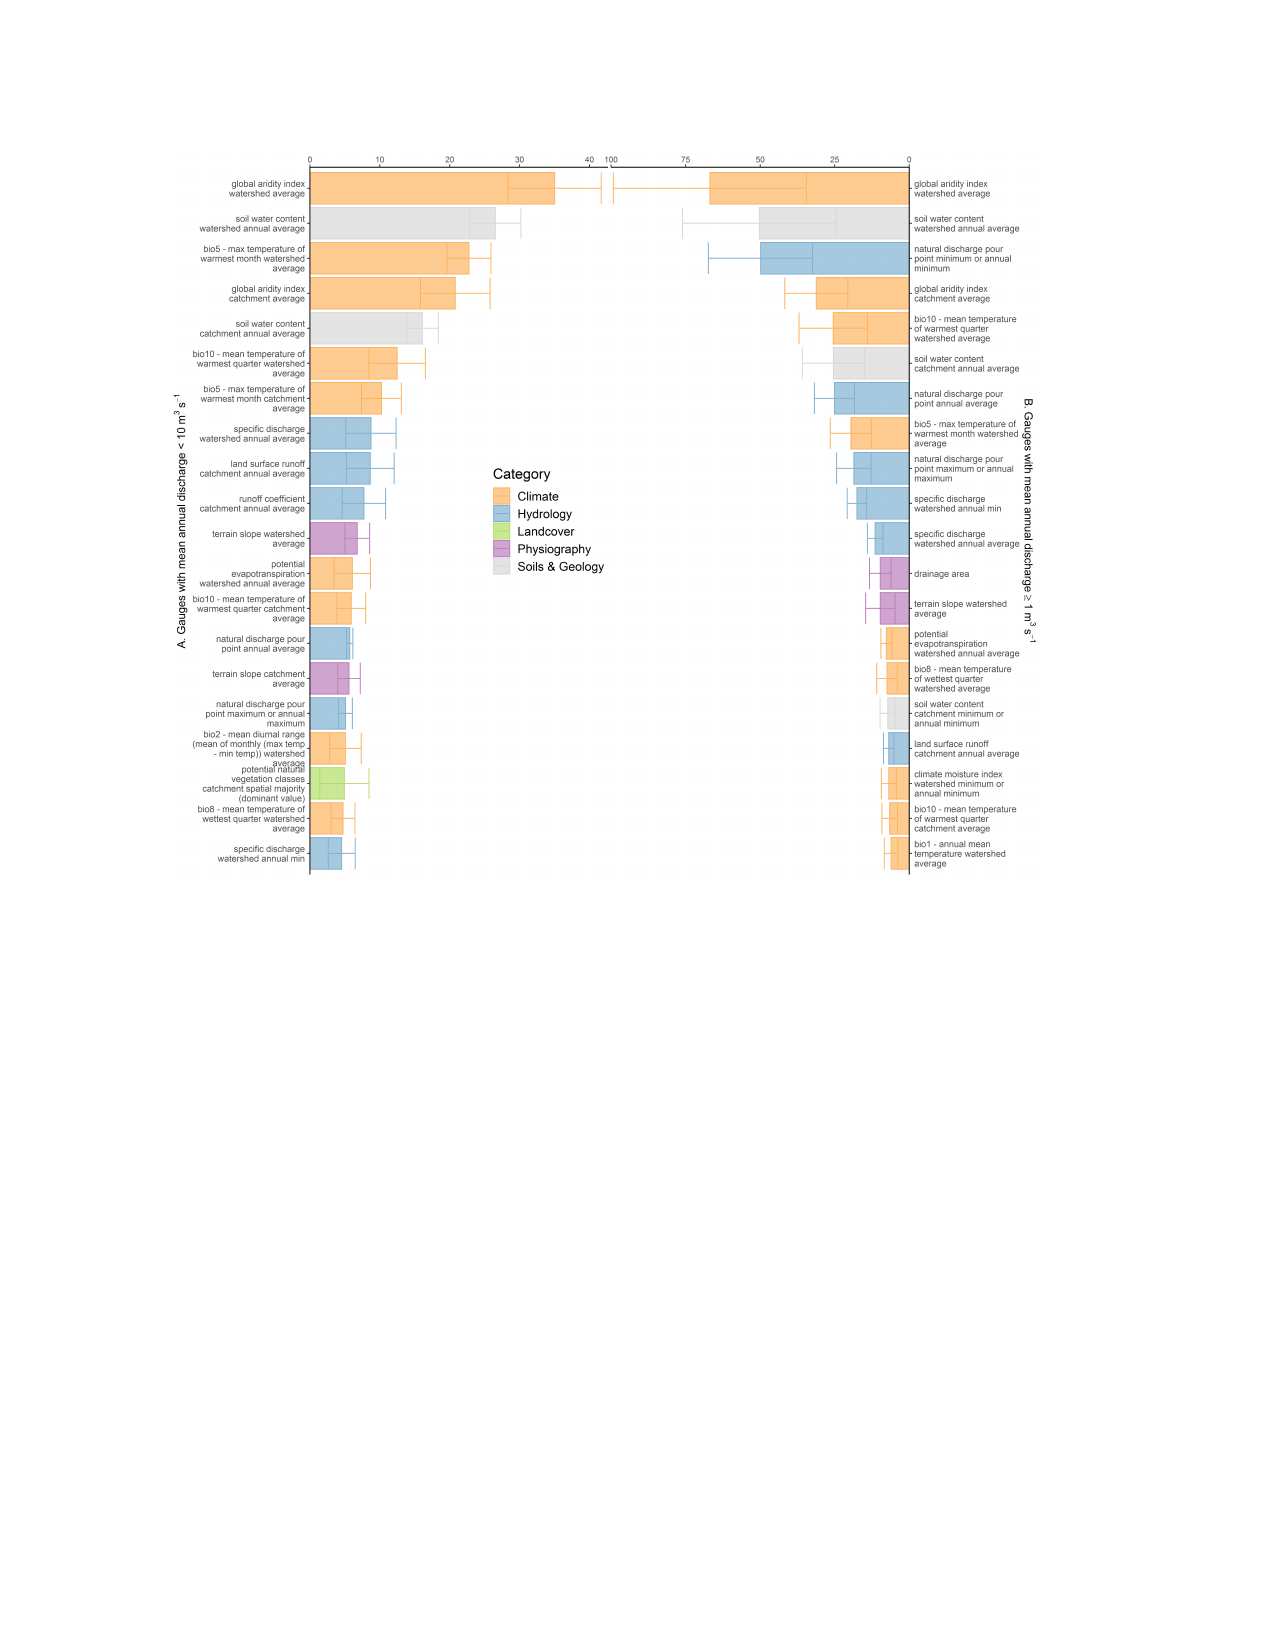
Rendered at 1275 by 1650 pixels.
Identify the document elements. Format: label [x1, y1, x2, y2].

picture [168, 150, 1044, 880]
